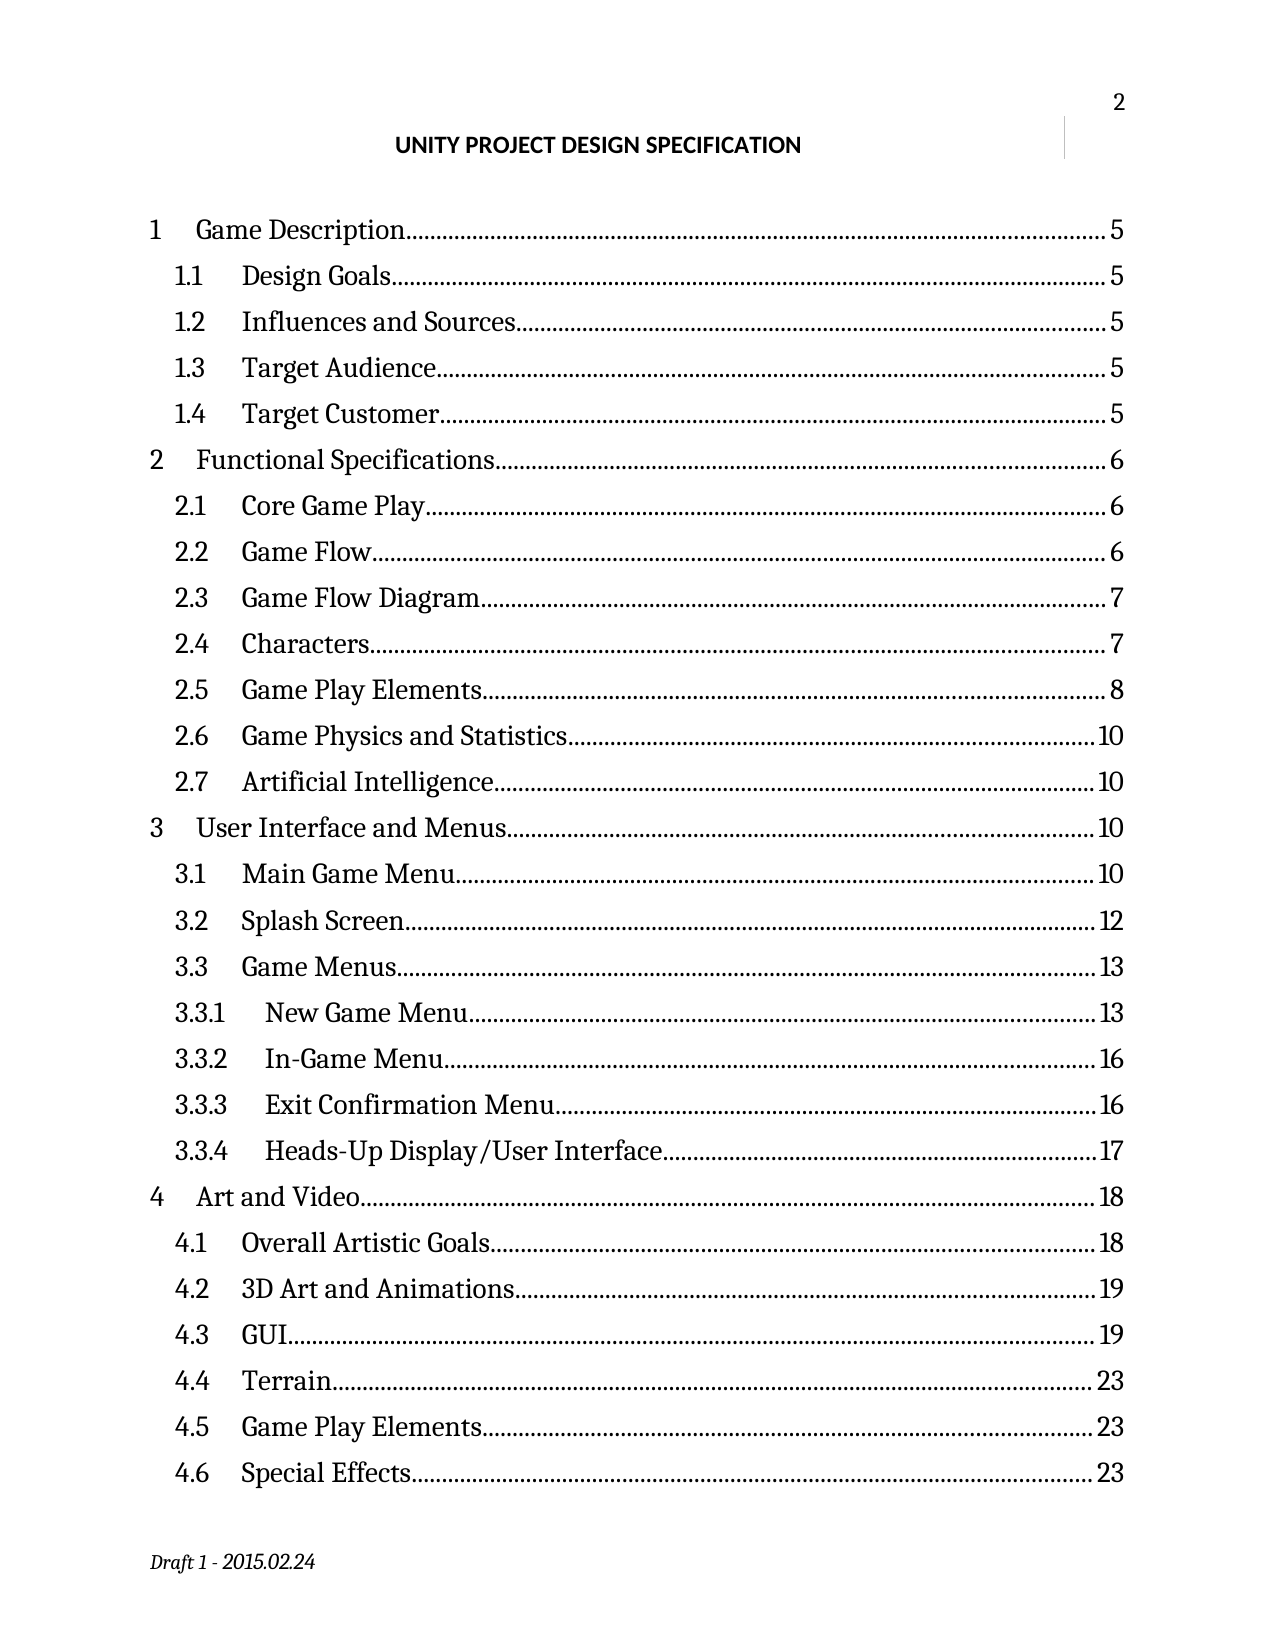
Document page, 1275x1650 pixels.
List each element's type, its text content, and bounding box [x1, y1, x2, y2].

text 3.3 Game Menus 13 [175, 950, 1125, 983]
text 1.1 Design Goals 5 [175, 259, 1125, 293]
text 1.3 Target Audience 5 [175, 351, 1125, 385]
text 2.2 Game Flow 6 [175, 535, 1125, 569]
text 4.2 3D Art and Animations 19 [175, 1272, 1125, 1306]
text 4.5 Game Play Elements 23 [175, 1410, 1125, 1444]
text 4.1 Overall Artistic Goals 18 [175, 1226, 1125, 1259]
text 2.5 Game Play Elements 8 [175, 673, 1125, 707]
text 1.2 Influences and Sources 5 [175, 305, 1125, 339]
text 2.4 Characters 7 [175, 627, 1125, 661]
text 2.3 Game Flow Diagram 7 [175, 581, 1125, 615]
text 2.6 Game Physics and Statistics 10 [175, 719, 1125, 753]
text 4.6 Special Effects 23 [175, 1456, 1125, 1490]
text 1.4 Target Customer 5 [175, 397, 1125, 431]
text 4.3 GUI 19 [175, 1318, 1125, 1352]
text 1 Game Description 5 [150, 213, 1125, 247]
text 3.3.4 Heads-Up Display/User Interface 17 [175, 1134, 1125, 1167]
text 3.1 Main Game Menu 10 [175, 858, 1125, 891]
text 2.1 Core Game Play 6 [175, 489, 1125, 523]
text 3 User Interface and Menus 10 [150, 812, 1125, 845]
text 3.3.2 In-Game Menu 16 [175, 1042, 1125, 1075]
text 2 Functional Specifications 6 [150, 443, 1125, 477]
text 4.4 Terrain 23 [175, 1364, 1125, 1398]
text 3.3.1 New Game Menu 13 [175, 996, 1125, 1029]
text 3.2 Splash Screen 12 [175, 904, 1125, 937]
text 2.7 Artificial Intelligence 10 [175, 766, 1125, 799]
text 4 Art and Video 18 [150, 1180, 1125, 1213]
text 3.3.3 Exit Confirmation Menu 16 [175, 1088, 1125, 1121]
